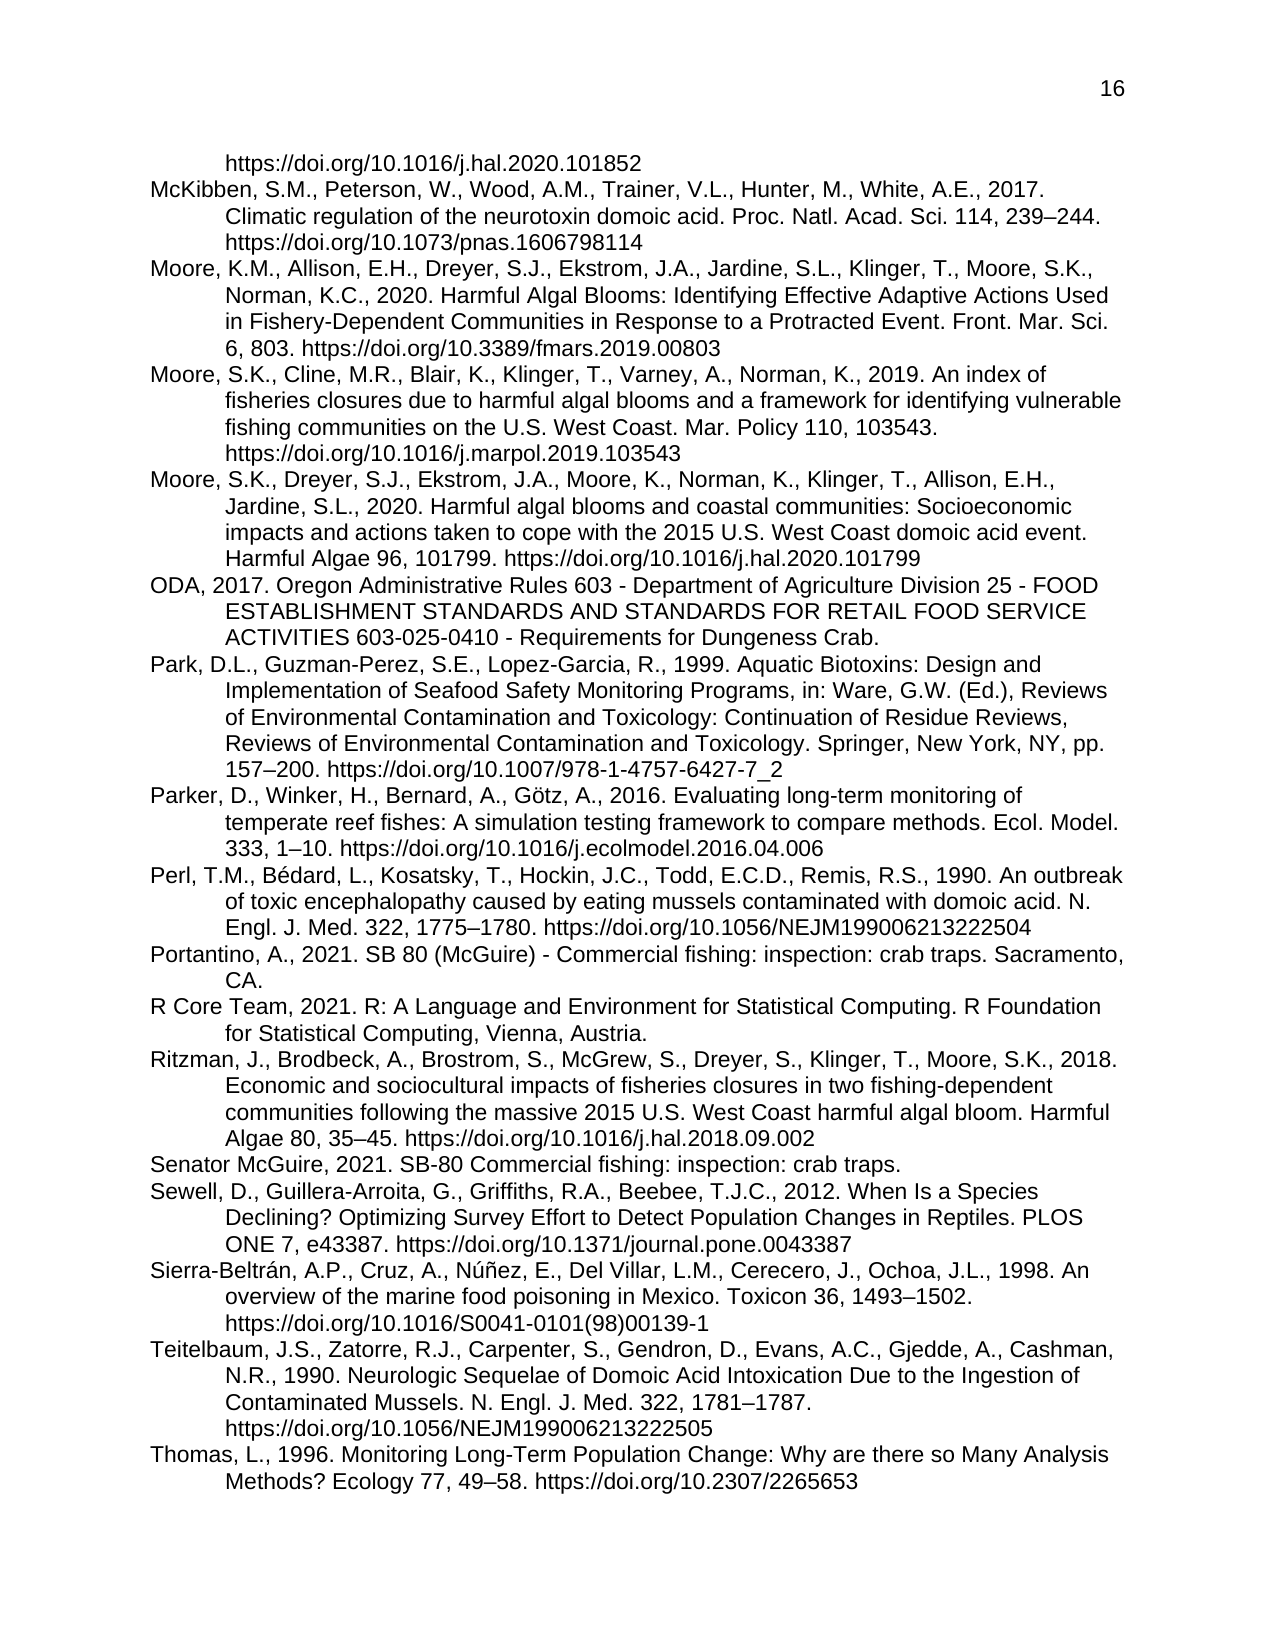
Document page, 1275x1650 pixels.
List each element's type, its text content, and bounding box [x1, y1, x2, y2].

text Moore, S.K., Cline, M.R., Blair, K., Klinger, T., Varney, A., Norman, K., 2019. An index of fisheries closures due to harmful algal blooms and a framework for identifying vulnerable fishing communities on the U.S. West Coast. Mar. Policy 110, 103543. https://doi.org/10.1016/j.marpol.2019.103543 [150, 361, 1125, 466]
text R Core Team, 2021. R: A Language and Environment for Statistical Computing. R Foundation for Statistical Computing, Vienna, Austria. [150, 993, 1125, 1046]
text Portantino, A., 2021. SB 80 (McGuire) - Commercial fishing: inspection: crab traps. Sacramento, CA. [150, 941, 1125, 993]
text Moore, K.M., Allison, E.H., Dreyer, S.J., Ekstrom, J.A., Jardine, S.L., Klinger, T., Moore, S.K., Norman, K.C., 2020. Harmful Algal Blooms: Identifying Effective Adaptive Actions Used in Fishery-Dependent Communities in Response to a Protracted Event. Front. Mar. Sci. 6, 803. https://doi.org/10.3389/fmars.2019.00803 [150, 255, 1125, 361]
text Sierra-Beltrán, A.P., Cruz, A., Núñez, E., Del Villar, L.M., Cerecero, J., Ochoa, J.L., 1998. An overview of the marine food poisoning in Mexico. Toxicon 36, 1493–1502. https://doi.org/10.1016/S0041-0101(98)00139-1 [150, 1257, 1125, 1336]
text Sewell, D., Guillera-Arroita, G., Griffiths, R.A., Beebee, T.J.C., 2012. When Is a Species Declining? Optimizing Survey Effort to Detect Population Changes in Reptiles. PLOS ONE 7, e43387. https://doi.org/10.1371/journal.pone.0043387 [150, 1178, 1125, 1257]
text Parker, D., Winker, H., Bernard, A., Götz, A., 2016. Evaluating long-term monitoring of temperate reef fishes: A simulation testing framework to compare methods. Ecol. Model. 333, 1–10. https://doi.org/10.1016/j.ecolmodel.2016.04.006 [150, 782, 1125, 862]
text McKibben, S.M., Peterson, W., Wood, A.M., Trainer, V.L., Hunter, M., White, A.E., 2017. Climatic regulation of the neurotoxin domoic acid. Proc. Natl. Acad. Sci. 114, 239–244. https://doi.org/10.1073/pnas.1606798114 [150, 176, 1125, 255]
text Teitelbaum, J.S., Zatorre, R.J., Carpenter, S., Gendron, D., Evans, A.C., Gjedde, A., Cashman, N.R., 1990. Neurologic Sequelae of Domoic Acid Intoxication Due to the Ingestion of Contaminated Mussels. N. Engl. J. Med. 322, 1781–1787. https://doi.org/10.1056/NEJM199006213222505 [150, 1336, 1125, 1441]
text Moore, S.K., Dreyer, S.J., Ekstrom, J.A., Moore, K., Norman, K., Klinger, T., Allison, E.H., Jardine, S.L., 2020. Harmful algal blooms and coastal communities: Socioeconomic impacts and actions taken to cope with the 2015 U.S. West Coast domoic acid event. Harmful Algae 96, 101799. https://doi.org/10.1016/j.hal.2020.101799 [150, 466, 1125, 572]
text ODA, 2017. Oregon Administrative Rules 603 - Department of Agriculture Division 25 - FOOD ESTABLISHMENT STANDARDS AND STANDARDS FOR RETAIL FOOD SERVICE ACTIVITIES 603-025-0410 - Requirements for Dungeness Crab. [150, 572, 1125, 651]
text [150, 150, 1125, 176]
text Senator McGuire, 2021. SB-80 Commercial fishing: inspection: crab traps. [150, 1151, 1125, 1178]
text Park, D.L., Guzman-Perez, S.E., Lopez-Garcia, R., 1999. Aquatic Biotoxins: Design and Implementation of Seafood Safety Monitoring Programs, in: Ware, G.W. (Ed.), Reviews of Environmental Contamination and Toxicology: Continuation of Residue Reviews, Reviews of Environmental Contamination and Toxicology. Springer, New York, NY, pp. 157–200. https://doi.org/10.1007/978-1-4757-6427-7_2 [150, 651, 1125, 782]
text Thomas, L., 1996. Monitoring Long-Term Population Change: Why are there so Many Analysis Methods? Ecology 77, 49–58. https://doi.org/10.2307/2265653 [150, 1441, 1125, 1494]
text Ritzman, J., Brodbeck, A., Brostrom, S., McGrew, S., Dreyer, S., Klinger, T., Moore, S.K., 2018. Economic and sociocultural impacts of fisheries closures in two fishing-dependent communities following the massive 2015 U.S. West Coast harmful algal bloom. Harmful Algae 80, 35–45. https://doi.org/10.1016/j.hal.2018.09.002 [150, 1046, 1125, 1151]
text Perl, T.M., Bédard, L., Kosatsky, T., Hockin, J.C., Todd, E.C.D., Remis, R.S., 1990. An outbreak of toxic encephalopathy caused by eating mussels contaminated with domoic acid. N. Engl. J. Med. 322, 1775–1780. https://doi.org/10.1056/NEJM199006213222504 [150, 862, 1125, 941]
